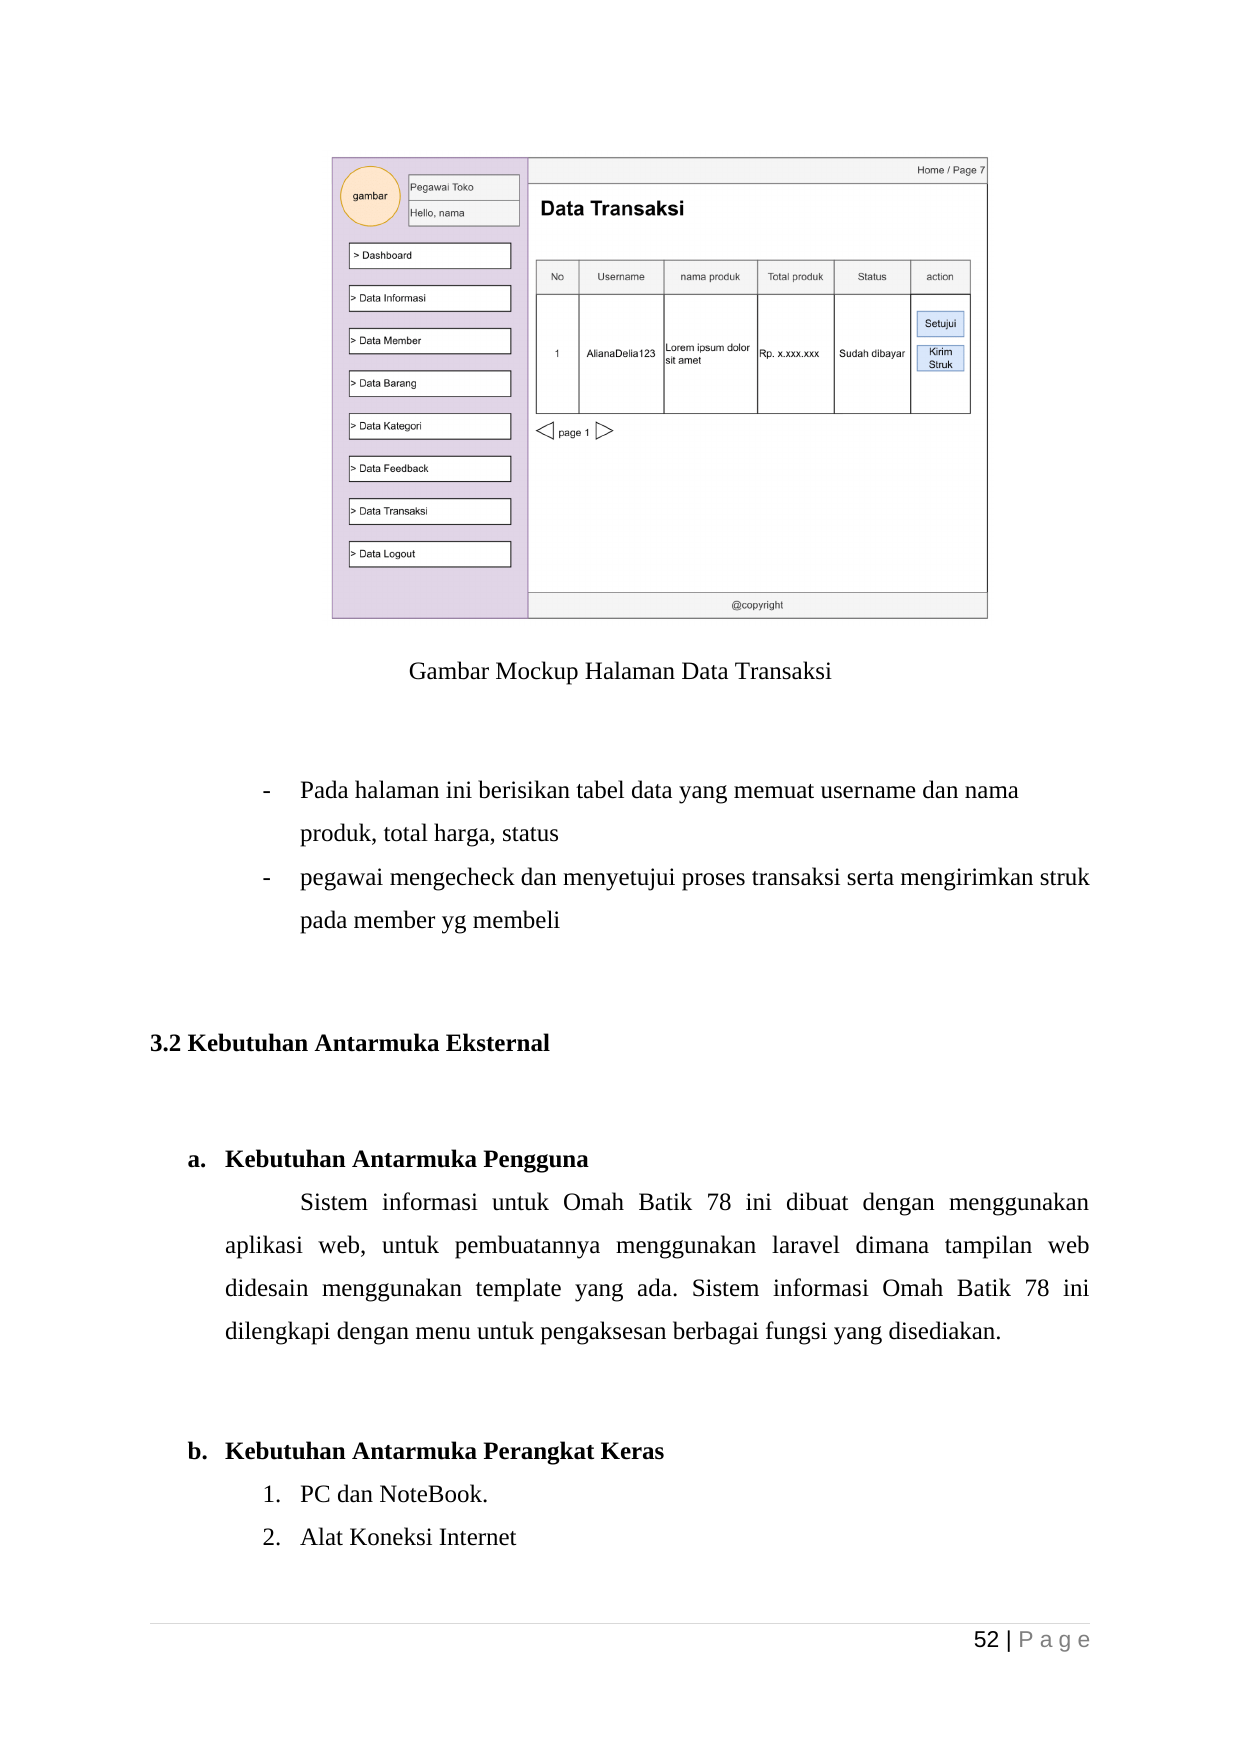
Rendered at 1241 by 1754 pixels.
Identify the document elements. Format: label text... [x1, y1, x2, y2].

list Kebutuhan Antarmuka Pengguna [187, 1144, 1090, 1173]
picture [321, 150, 994, 626]
list PC dan NoteBook. [262, 1479, 1090, 1508]
text Gambar Mockup Halaman Data Transaksi [150, 656, 1090, 684]
list Alat Koneksi Internet [262, 1522, 1090, 1551]
subtitle 3.2 Kebutuhan Antarmuka Eksternal [150, 1028, 1090, 1057]
text Sistem informasi untuk Omah Batik 78 ini dibuat dengan menggunakan aplikasi web, untuk pembuatannya menggunakan laravel dimana tampilan web didesain menggunakan template yang ada. Sistem informasi Omah Batik 78 ini dilengkapi dengan menu untuk pengaksesan berbagai fungsi yang disediakan. [225, 1187, 1090, 1345]
list Kebutuhan Antarmuka Perangkat Keras [187, 1436, 1090, 1465]
list Pada halaman ini berisikan tabel data yang memuat username dan nama produk, total harga, status [262, 775, 1090, 847]
list pegawai mengecheck dan menyetujui proses transaksi serta mengirimkan struk pada member yg membeli [262, 862, 1090, 933]
